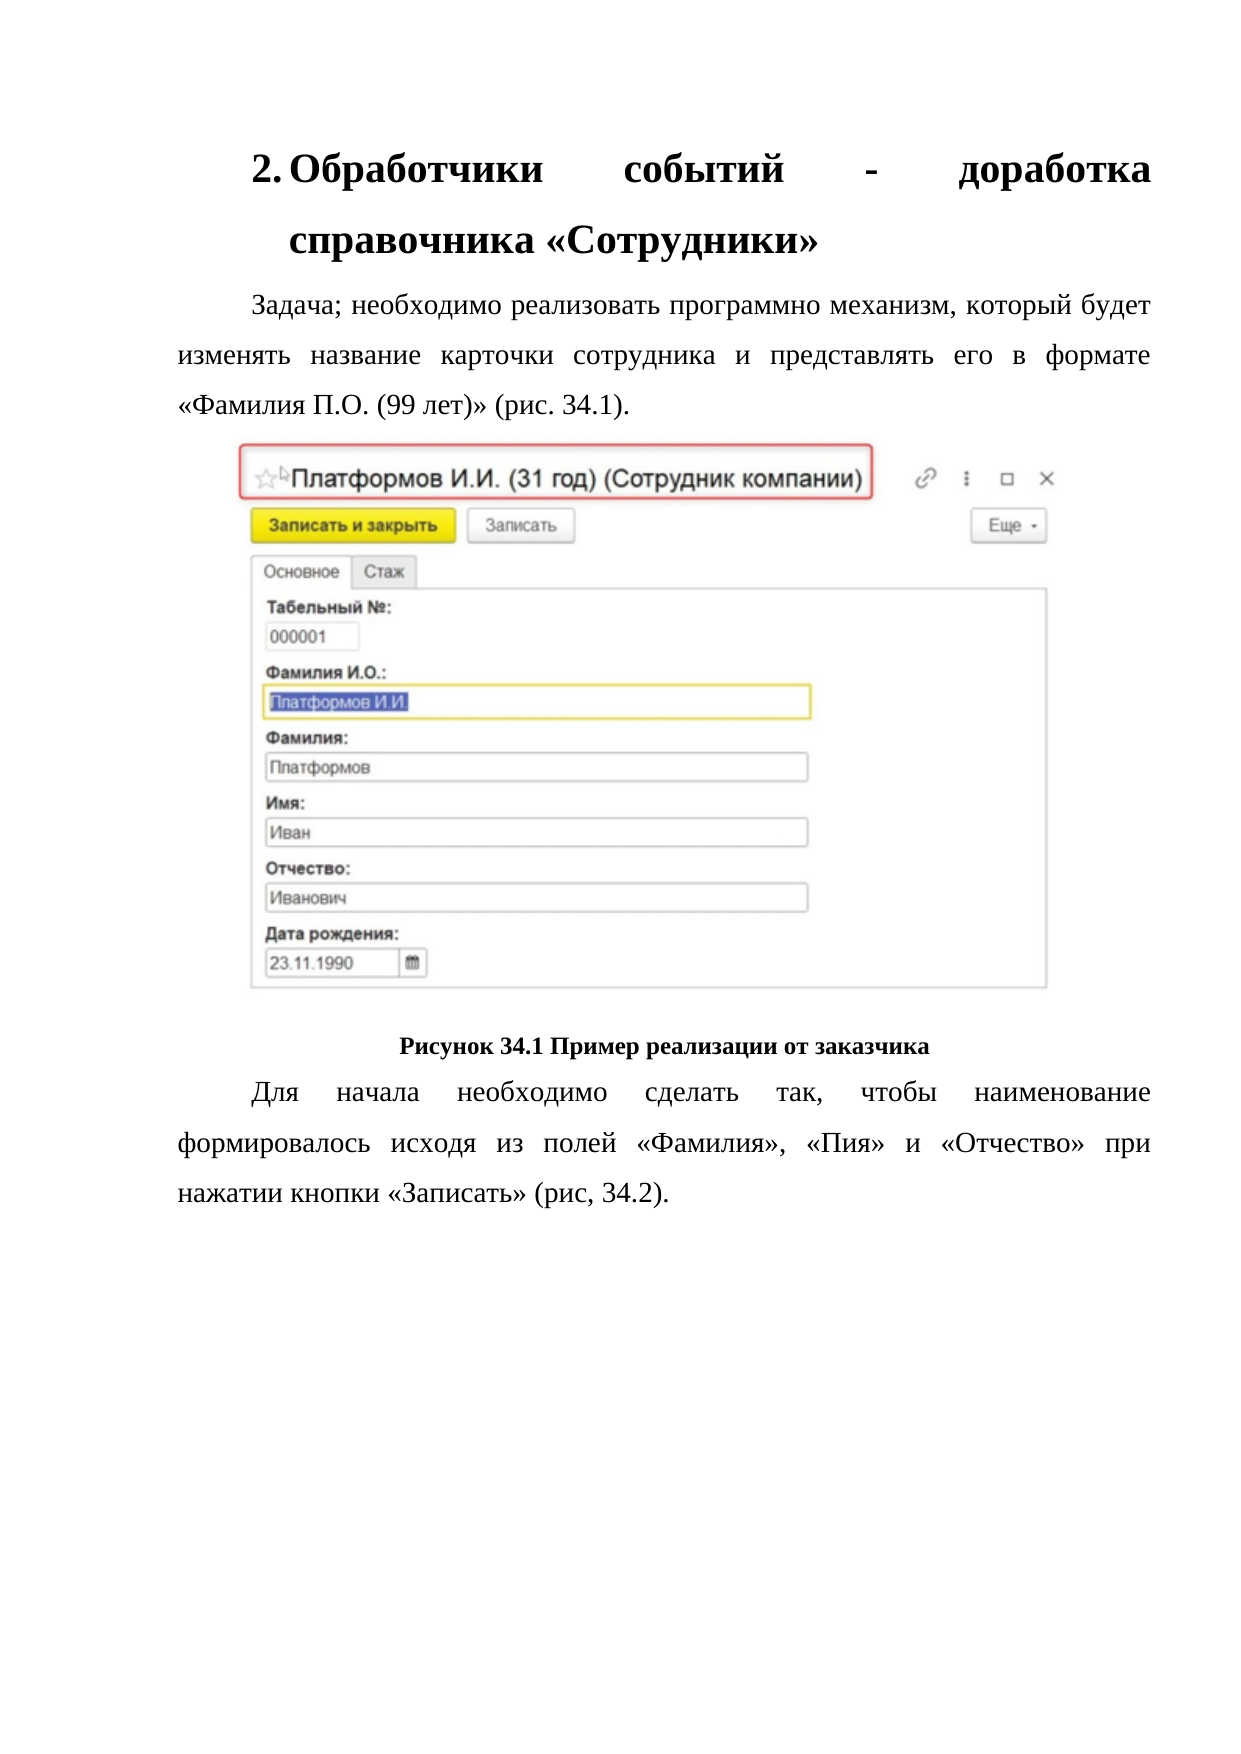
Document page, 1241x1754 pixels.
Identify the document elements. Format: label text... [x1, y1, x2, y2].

text Для начала необходимо сделать так, чтобы наименование формировалось исходя из полей «Фамилия», «Пия» и «Отчество» при нажатии кнопки «Записать» (рис, 34.2). [177, 1074, 1152, 1209]
text Задача; необходимо реализовать программно механизм, который будет изменять название карточки сотрудника и представлять его в формате «Фамилия П.О. (99 лет)» (рис. 34.1). [177, 287, 1152, 421]
subtitle Обработчики событий - доработка справочника «Сотрудники» [251, 143, 1152, 263]
text Рисунок 34.1 Пример реализации от заказчика [177, 1031, 1152, 1060]
picture [231, 437, 1092, 1010]
